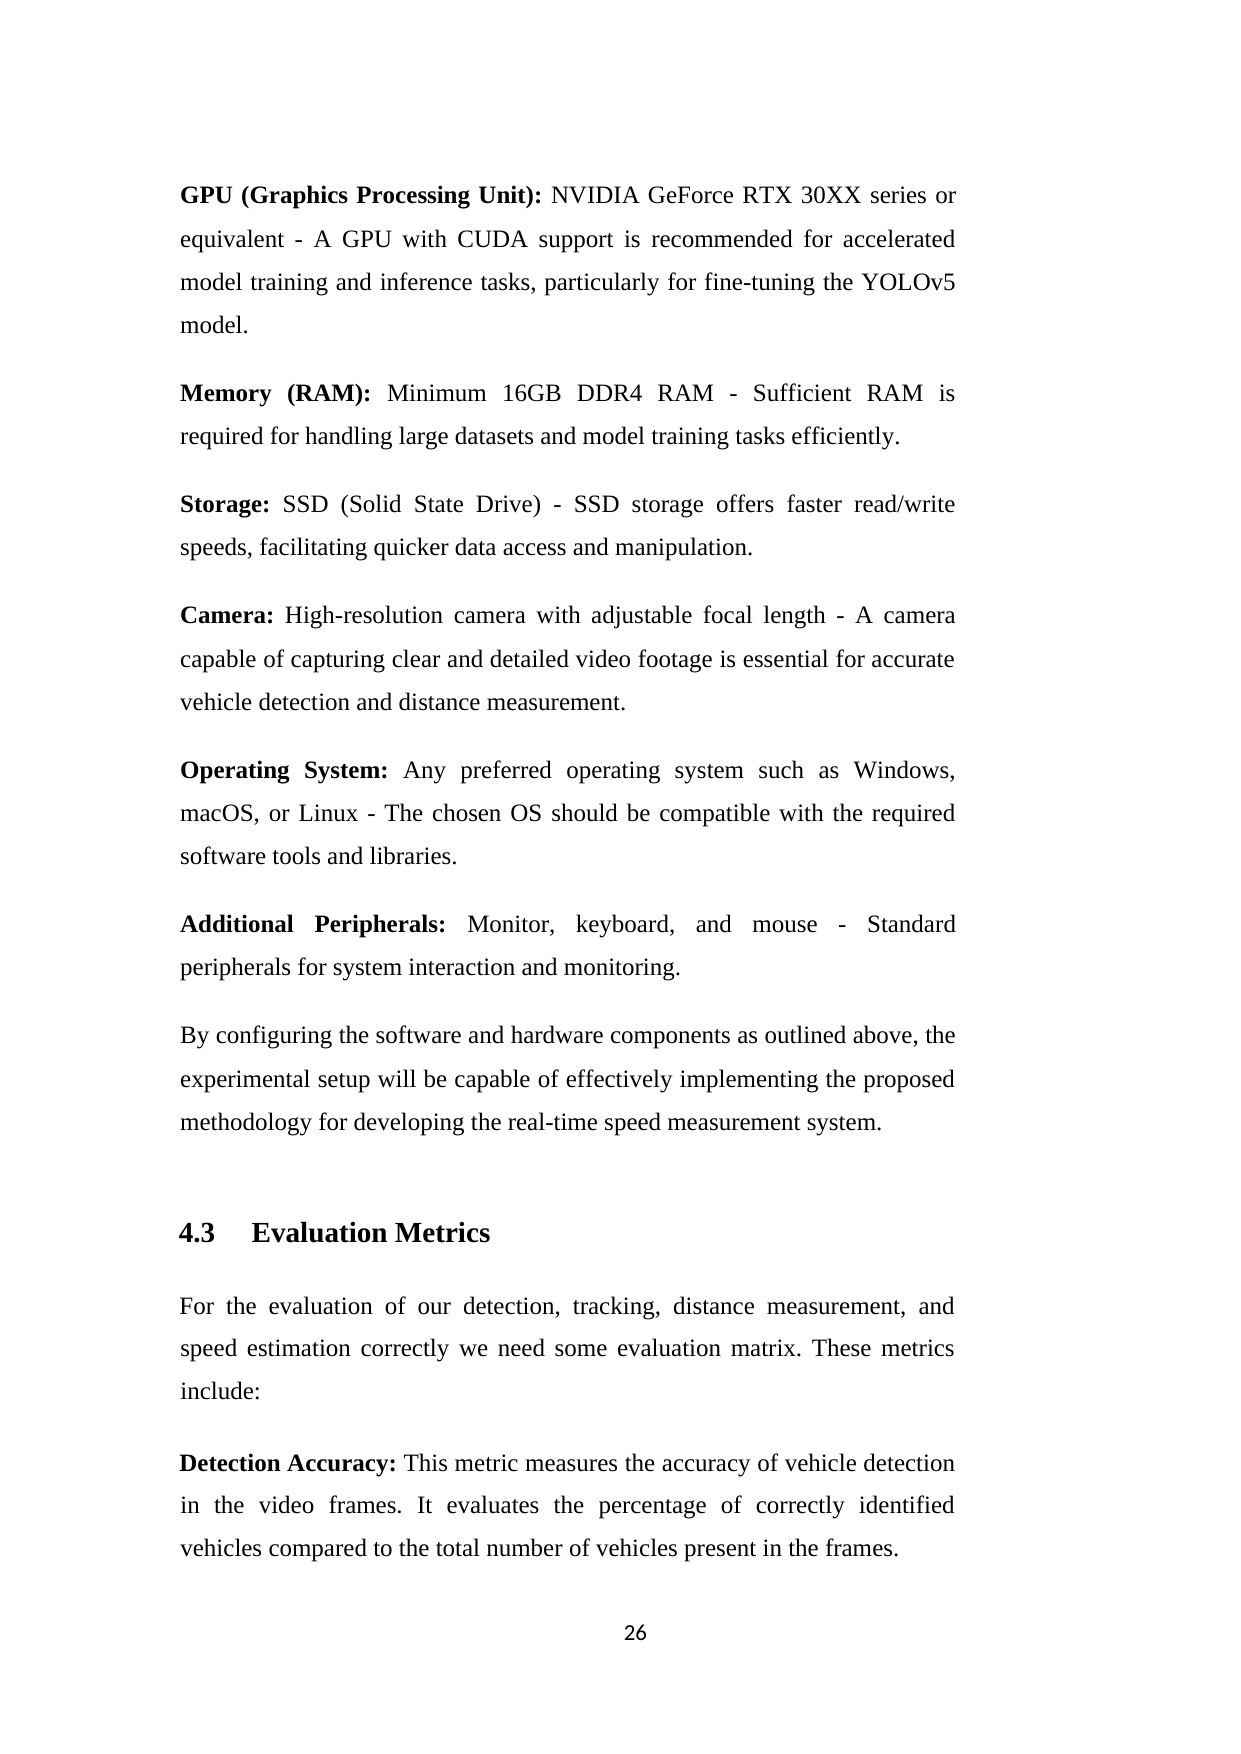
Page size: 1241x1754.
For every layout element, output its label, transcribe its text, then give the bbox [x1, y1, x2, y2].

text By configuring the software and hardware components as outlined above, the experimental setup will be capable of effectively implementing the proposed methodology for developing the real-time speed measurement system. [180, 1021, 956, 1136]
text Additional Peripherals: Monitor, keyboard, and mouse - Standard peripherals for system interaction and monitoring. [180, 909, 956, 981]
text For the evaluation of our detection, tracking, distance measurement, and speed estimation correctly we need some evaluation matrix. These metrics include: [179, 1291, 956, 1404]
text Detection Accuracy: This metric measures the accuracy of vehicle detection in the video frames. It evaluates the percentage of correctly identified vehicles compared to the total number of vehicles present in the frames. [179, 1448, 956, 1562]
subtitle 4.3 Evaluation Metrics [178, 1215, 1106, 1248]
text Camera: High-resolution camera with adjustable focal length - A camera capable of capturing clear and detailed video footage is essential for accurate vehicle detection and distance measurement. [180, 601, 956, 716]
text Memory (RAM): Minimum 16GB DDR4 RAM - Sufficient RAM is required for handling large datasets and model training tasks efficiently. [180, 378, 956, 450]
text Storage: SSD (Solid State Drive) - SSD storage offers faster read/write speeds, facilitating quicker data access and manipulation. [180, 489, 956, 561]
text GPU (Graphics Processing Unit): NVIDIA GeForce RTX 30XX series or equivalent - A GPU with CUDA support is recommended for accelerated model training and inference tasks, particularly for fine-tuning the YOLOv5 model. [180, 181, 956, 339]
text Operating System: Any preferred operating system such as Windows, macOS, or Linux - The chosen OS should be compatible with the required software tools and libraries. [180, 755, 956, 870]
